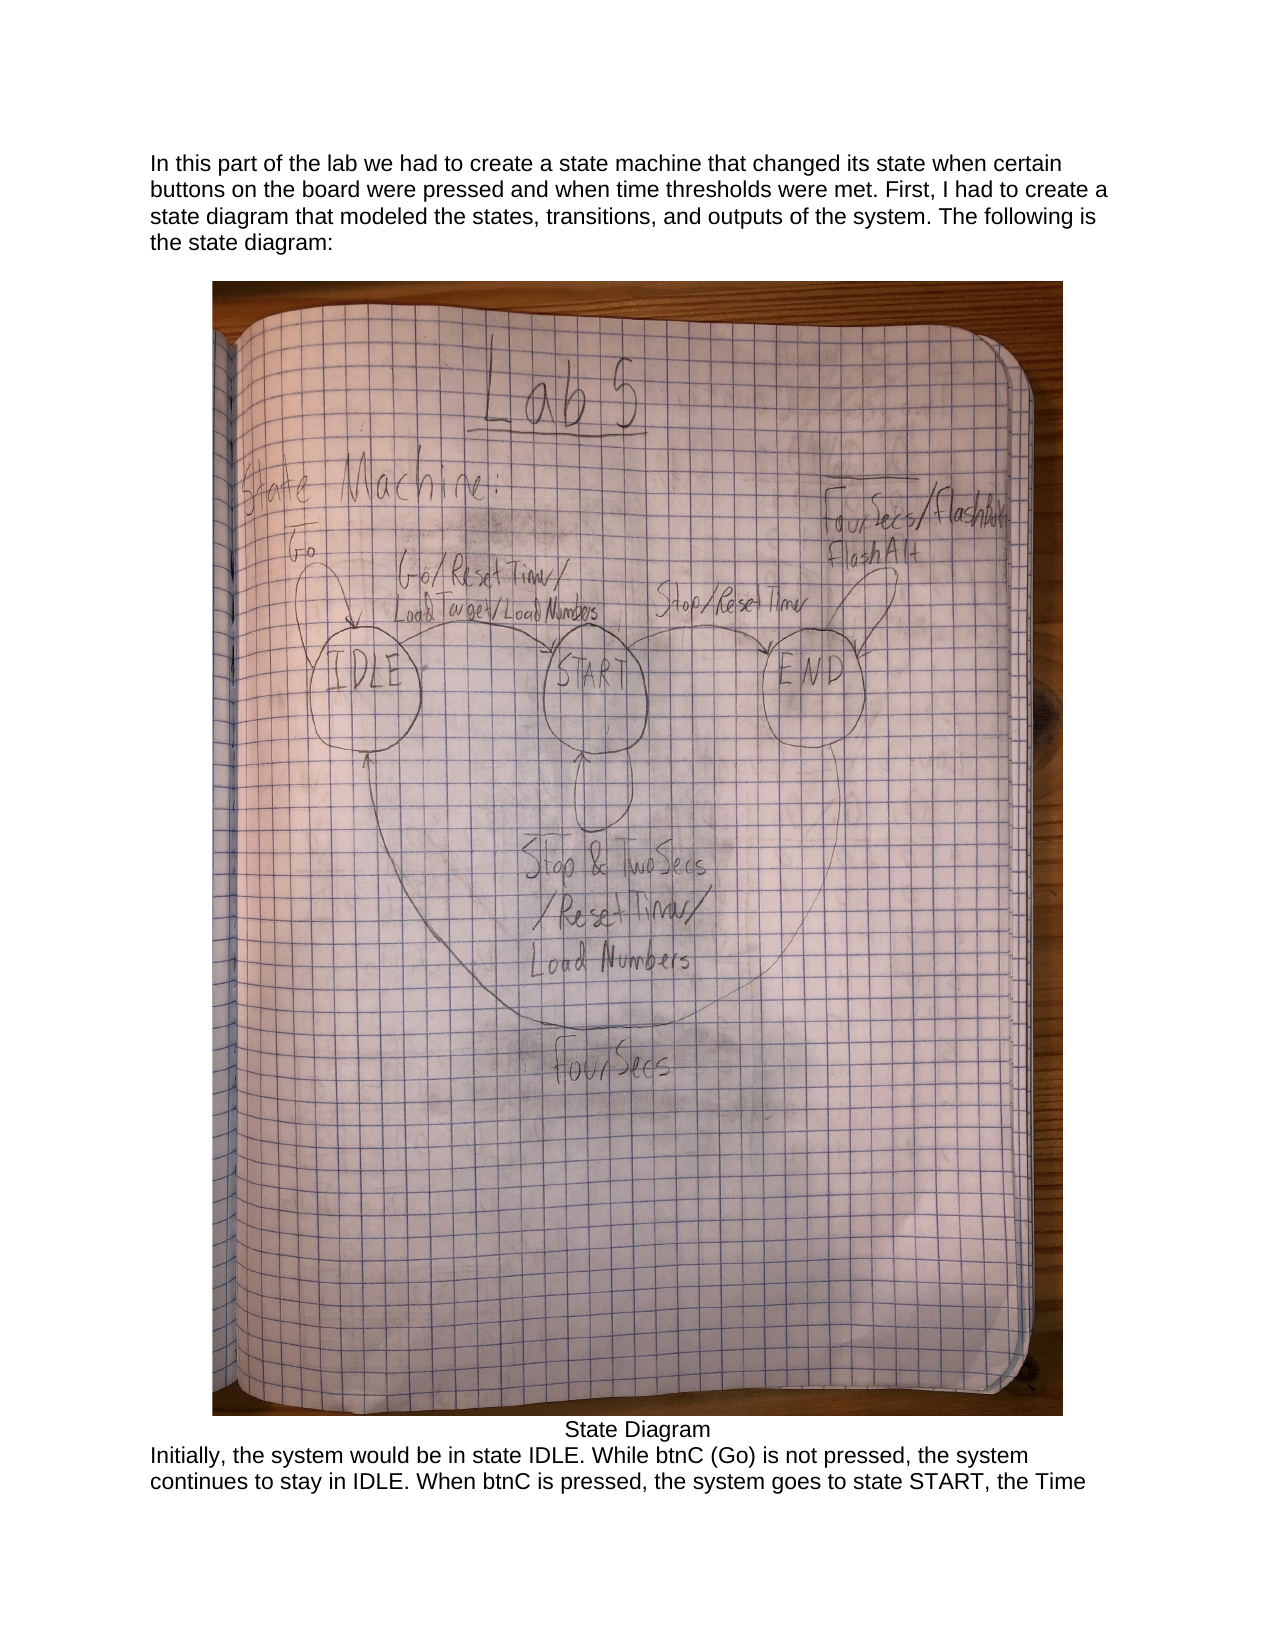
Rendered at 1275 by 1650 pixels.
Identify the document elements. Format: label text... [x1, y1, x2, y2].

text State Diagram [150, 1416, 1125, 1442]
text In this part of the lab we had to create a state machine that changed its state when certain buttons on the board were pressed and when time thresholds were met. First, I had to create a state diagram that modeled the states, transitions, and outputs of the system. The following is the state diagram: [150, 150, 1125, 255]
picture [212, 281, 1063, 1416]
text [150, 1442, 1125, 1495]
